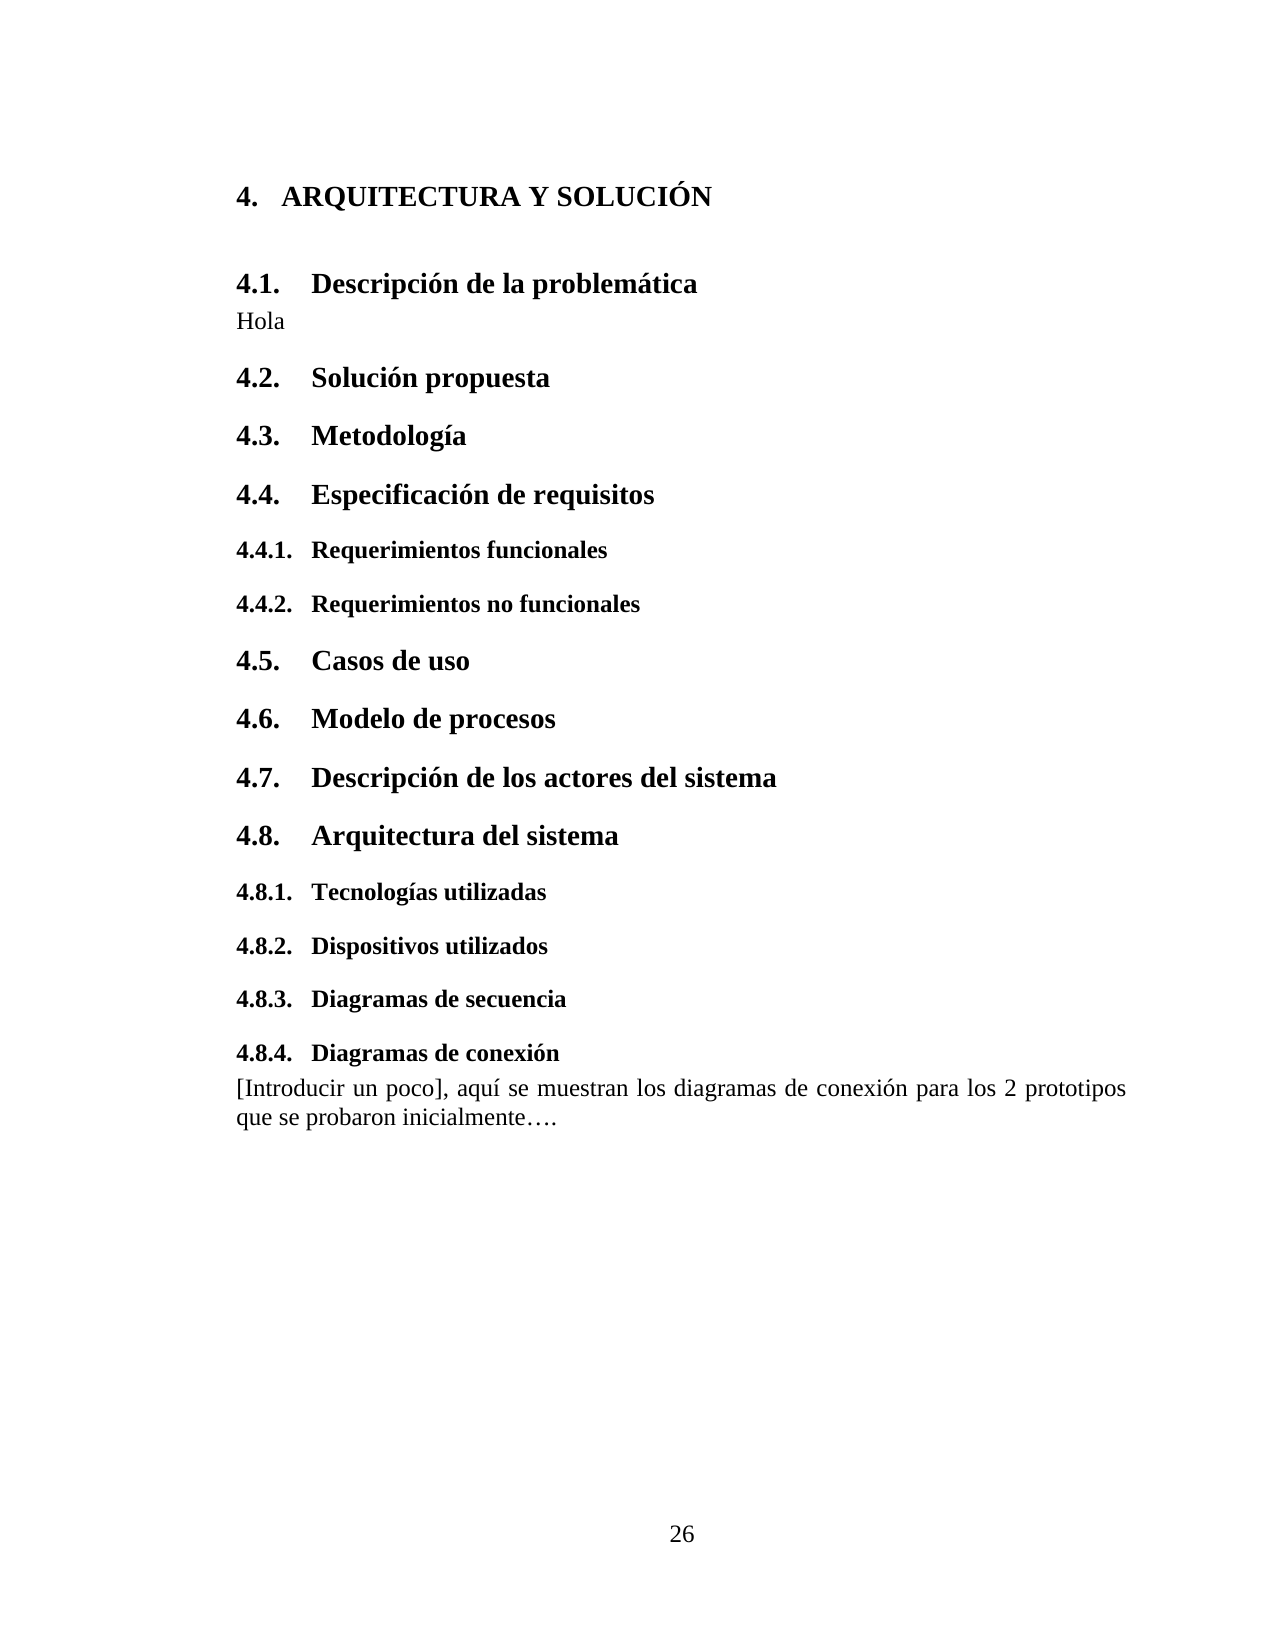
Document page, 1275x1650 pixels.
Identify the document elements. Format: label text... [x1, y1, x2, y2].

text Hola [236, 306, 1127, 335]
subtitle Arquitectura del sistema [236, 818, 1127, 852]
subtitle Modelo de procesos [236, 701, 1127, 735]
subtitle Solución propuesta [236, 360, 1127, 393]
subtitle Requerimientos no funcionales [236, 589, 1127, 618]
subtitle Descripción de la problemática [236, 266, 1127, 300]
subtitle Diagramas de conexión [236, 1038, 1127, 1067]
subtitle Arquitectura y solución [236, 179, 1127, 212]
subtitle Especificación de requisitos [236, 477, 1127, 510]
subtitle Dispositivos utilizados [236, 931, 1127, 959]
subtitle Descripción de los actores del sistema [236, 760, 1127, 793]
subtitle Requerimientos funcionales [236, 535, 1127, 564]
subtitle Metodología [236, 418, 1127, 452]
subtitle Tecnologías utilizadas [236, 877, 1127, 906]
text [Introducir un poco], aquí se muestran los diagramas de conexión para los 2 prototipos que se probaron inicialmente…. [236, 1073, 1127, 1131]
subtitle Diagramas de secuencia [236, 984, 1127, 1013]
subtitle Casos de uso [236, 643, 1127, 676]
